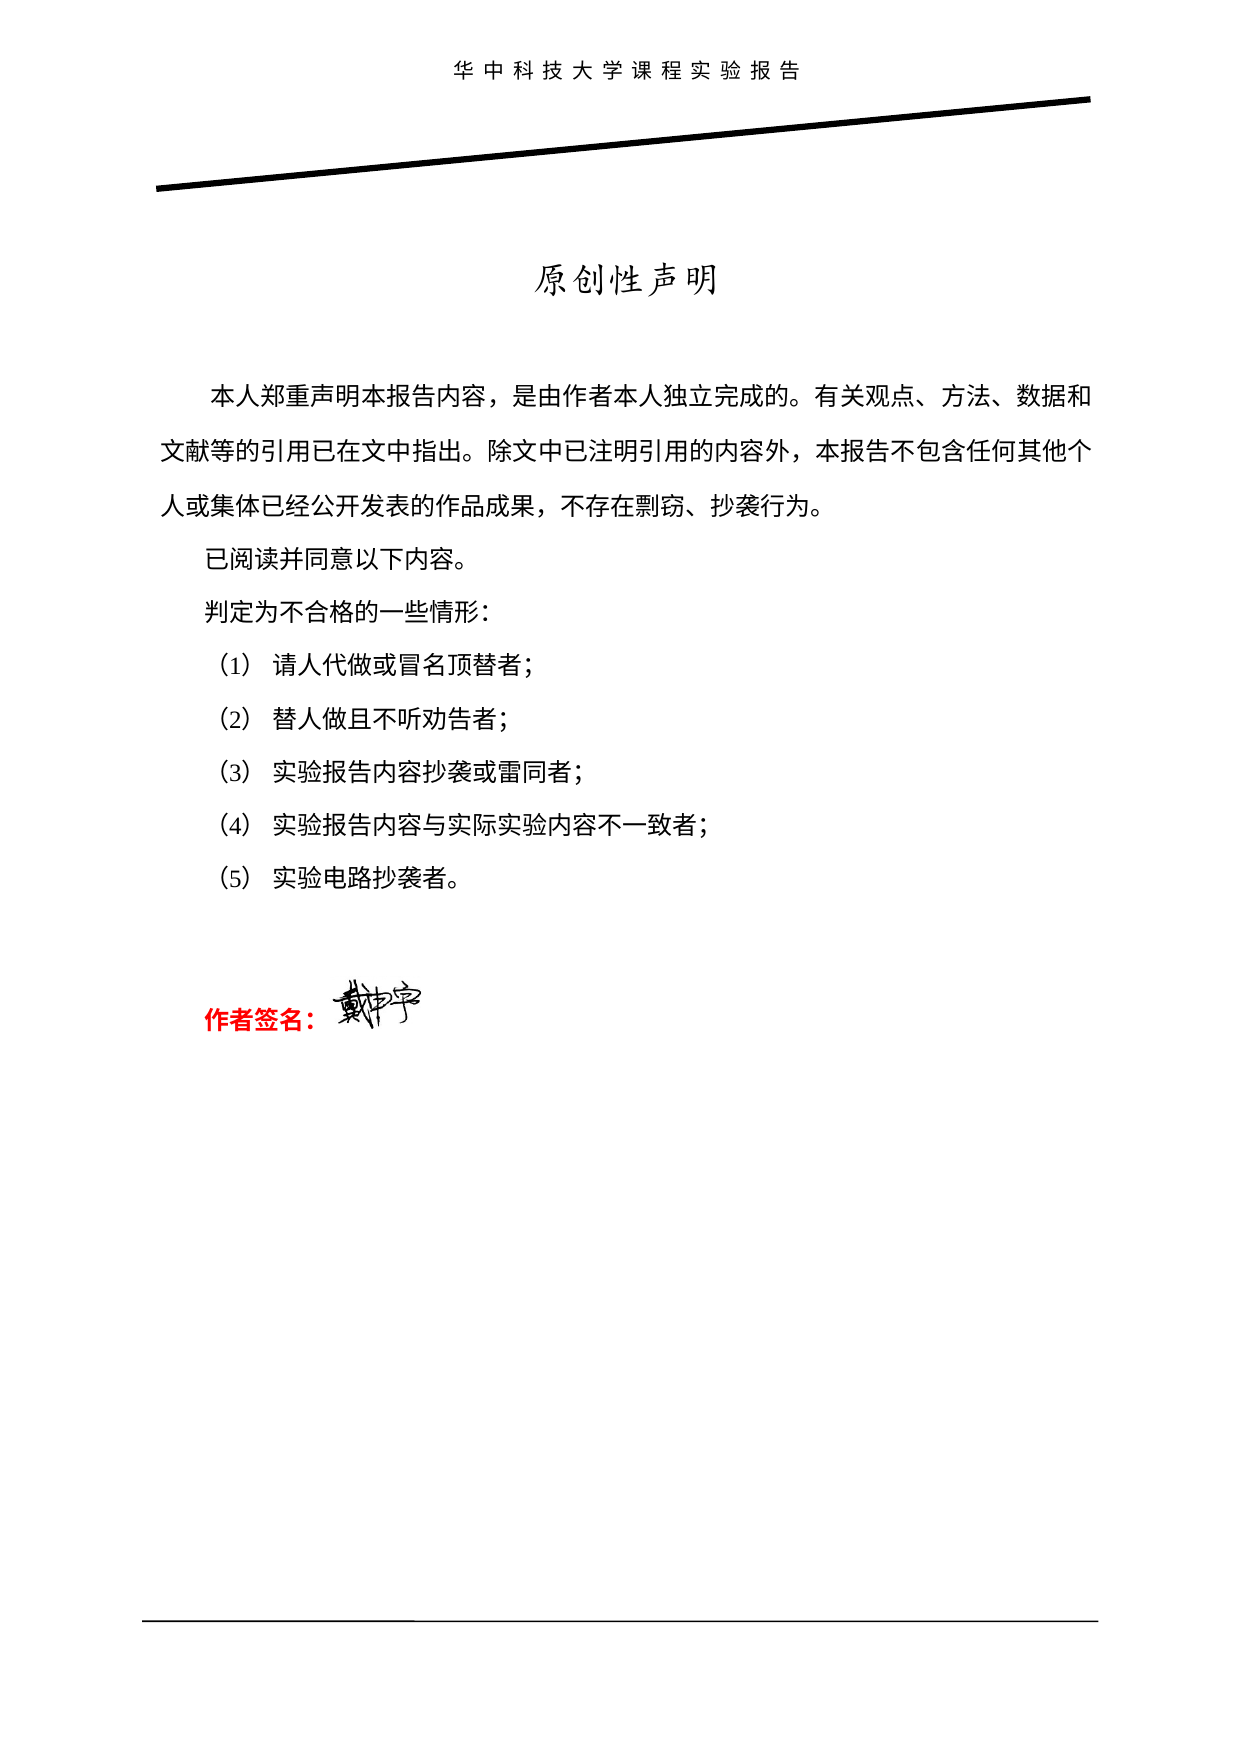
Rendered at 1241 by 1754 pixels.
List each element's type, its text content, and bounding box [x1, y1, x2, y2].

table_cell 本人郑重声明本报告内容，是由作者本人独立完成的。有关观点、方法、数据和文献等的引用已在文中指出。除文中已注明引用的内容外，本报告不包含任何其他个人或集体已经公开发表的作品成果，不存在剽窃、抄袭行为。 已阅读并同意以下内容。 判定为不合格的一些情形： （1） 请人代做或冒名顶替者； （2） 替人做且不听劝告者； （3） 实验报告内容抄袭或雷同者； （4） 实验报告内容与实际实验内容不一致者； （5） 实验电路抄袭者。 作者签名： [149, 371, 1104, 1167]
picture [329, 976, 422, 1029]
table_header 原创性声明 [149, 254, 1104, 371]
